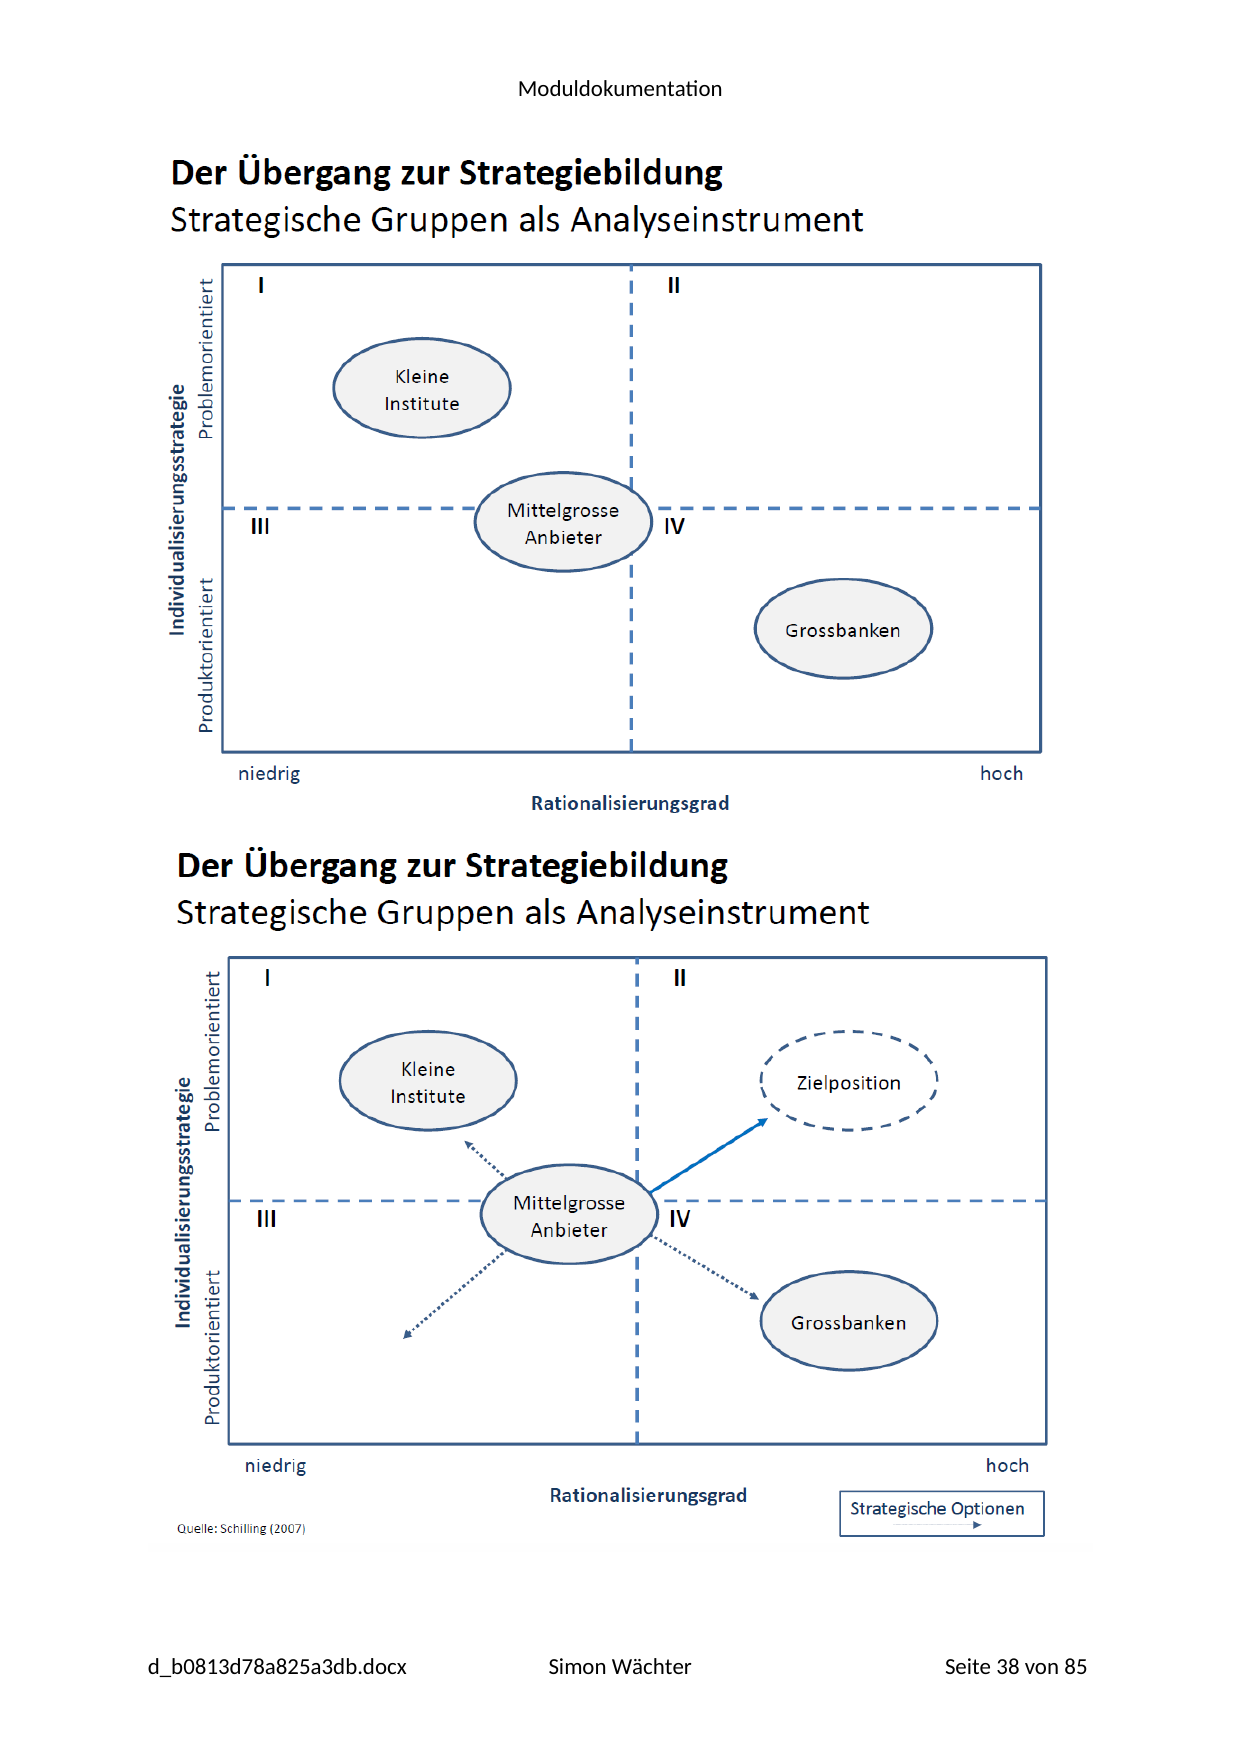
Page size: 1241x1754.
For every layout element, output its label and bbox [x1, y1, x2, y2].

picture [147, 147, 1093, 822]
picture [147, 840, 1093, 1552]
